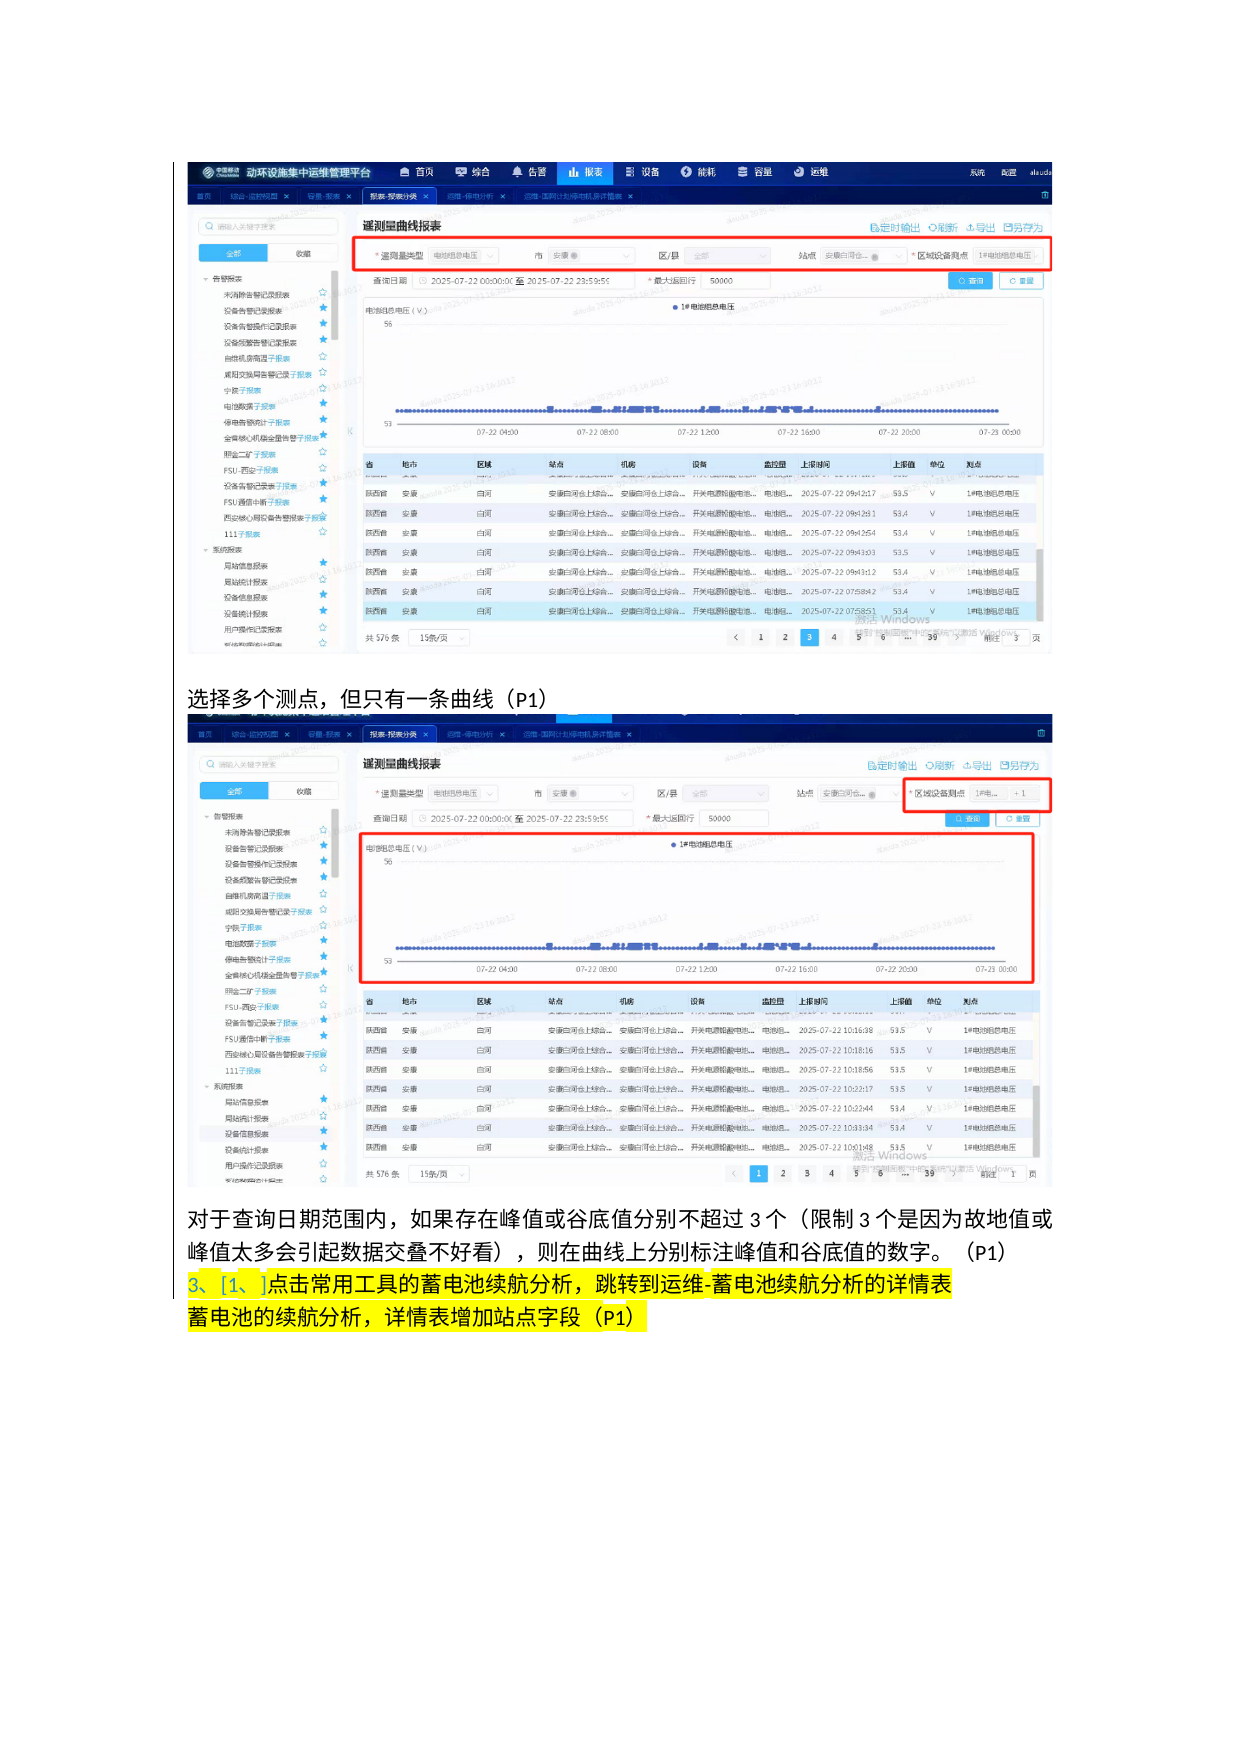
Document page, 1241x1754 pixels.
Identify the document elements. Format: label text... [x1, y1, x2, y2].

list 点击常用工具的蓄电池续航分析，跳转到运维-蓄电池续航分析的详情表 [187, 1267, 1053, 1299]
list 对于查询日期范围内，如果存在峰值或谷底值分别不超过3个（限制3个是因为故地值或峰值太多会引起数据交叠不好看），则在曲线上分别标注峰值和谷底值的数字。（P1） [187, 1202, 1053, 1267]
picture [187, 714, 1053, 1187]
list 选择多个测点，但只有一条曲线（P1） [187, 682, 1053, 714]
list 蓄电池的续航分析，详情表增加站点字段（P1） [187, 1299, 1053, 1332]
picture [187, 162, 1053, 654]
